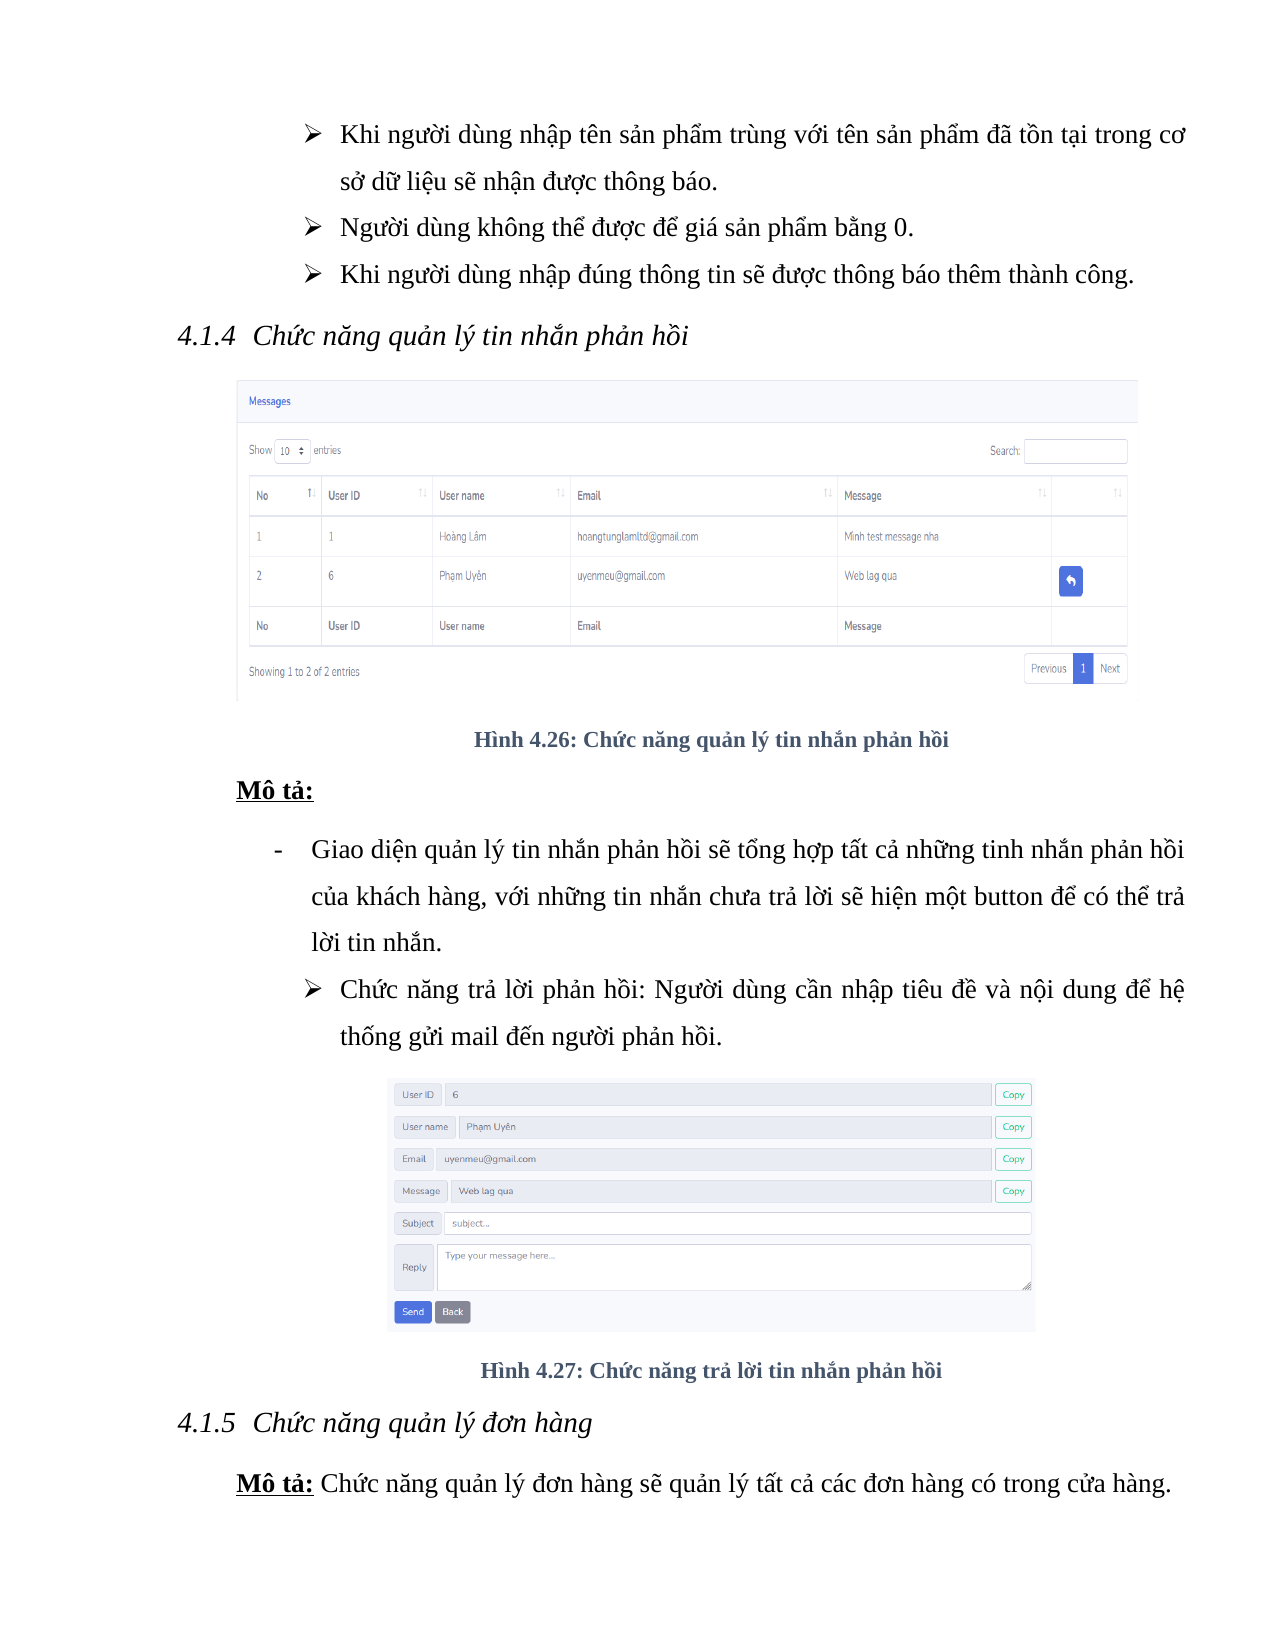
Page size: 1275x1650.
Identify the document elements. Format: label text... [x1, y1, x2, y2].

picture [387, 1078, 1036, 1332]
picture [236, 380, 1139, 701]
list Chức năng trả lời phản hồi: Người dùng cần nhập tiêu đề và nội dung để hệ thống gửi mail đến người phản hồi. [302, 973, 1186, 1051]
list Khi người dùng nhập đúng thông tin sẽ được thông báo thêm thành công. [302, 258, 1186, 290]
list Giao diện quản lý tin nhắn phản hồi sẽ tổng hợp tất cả những tinh nhắn phản hồi của khách hàng, với những tin nhắn chưa trả lời sẽ hiện một button để có thể trả lời tin nhắn. [274, 833, 1186, 957]
list Khi người dùng nhập tên sản phẩm trùng với tên sản phẩm đã tồn tại trong cơ sở dữ liệu sẽ nhận được thông báo. [302, 118, 1186, 196]
list Người dùng không thể được để giá sản phẩm bằng 0. [302, 212, 1186, 243]
subtitle Chức năng quản lý đơn hàng [177, 1405, 1186, 1438]
text Mô tả: Chức năng quản lý đơn hàng sẽ quản lý tất cả các đơn hàng có trong cửa hàng. [177, 1468, 1186, 1499]
text Mô tả: [177, 774, 1186, 805]
subtitle Chức năng quản lý tin nhắn phản hồi [177, 318, 1186, 351]
